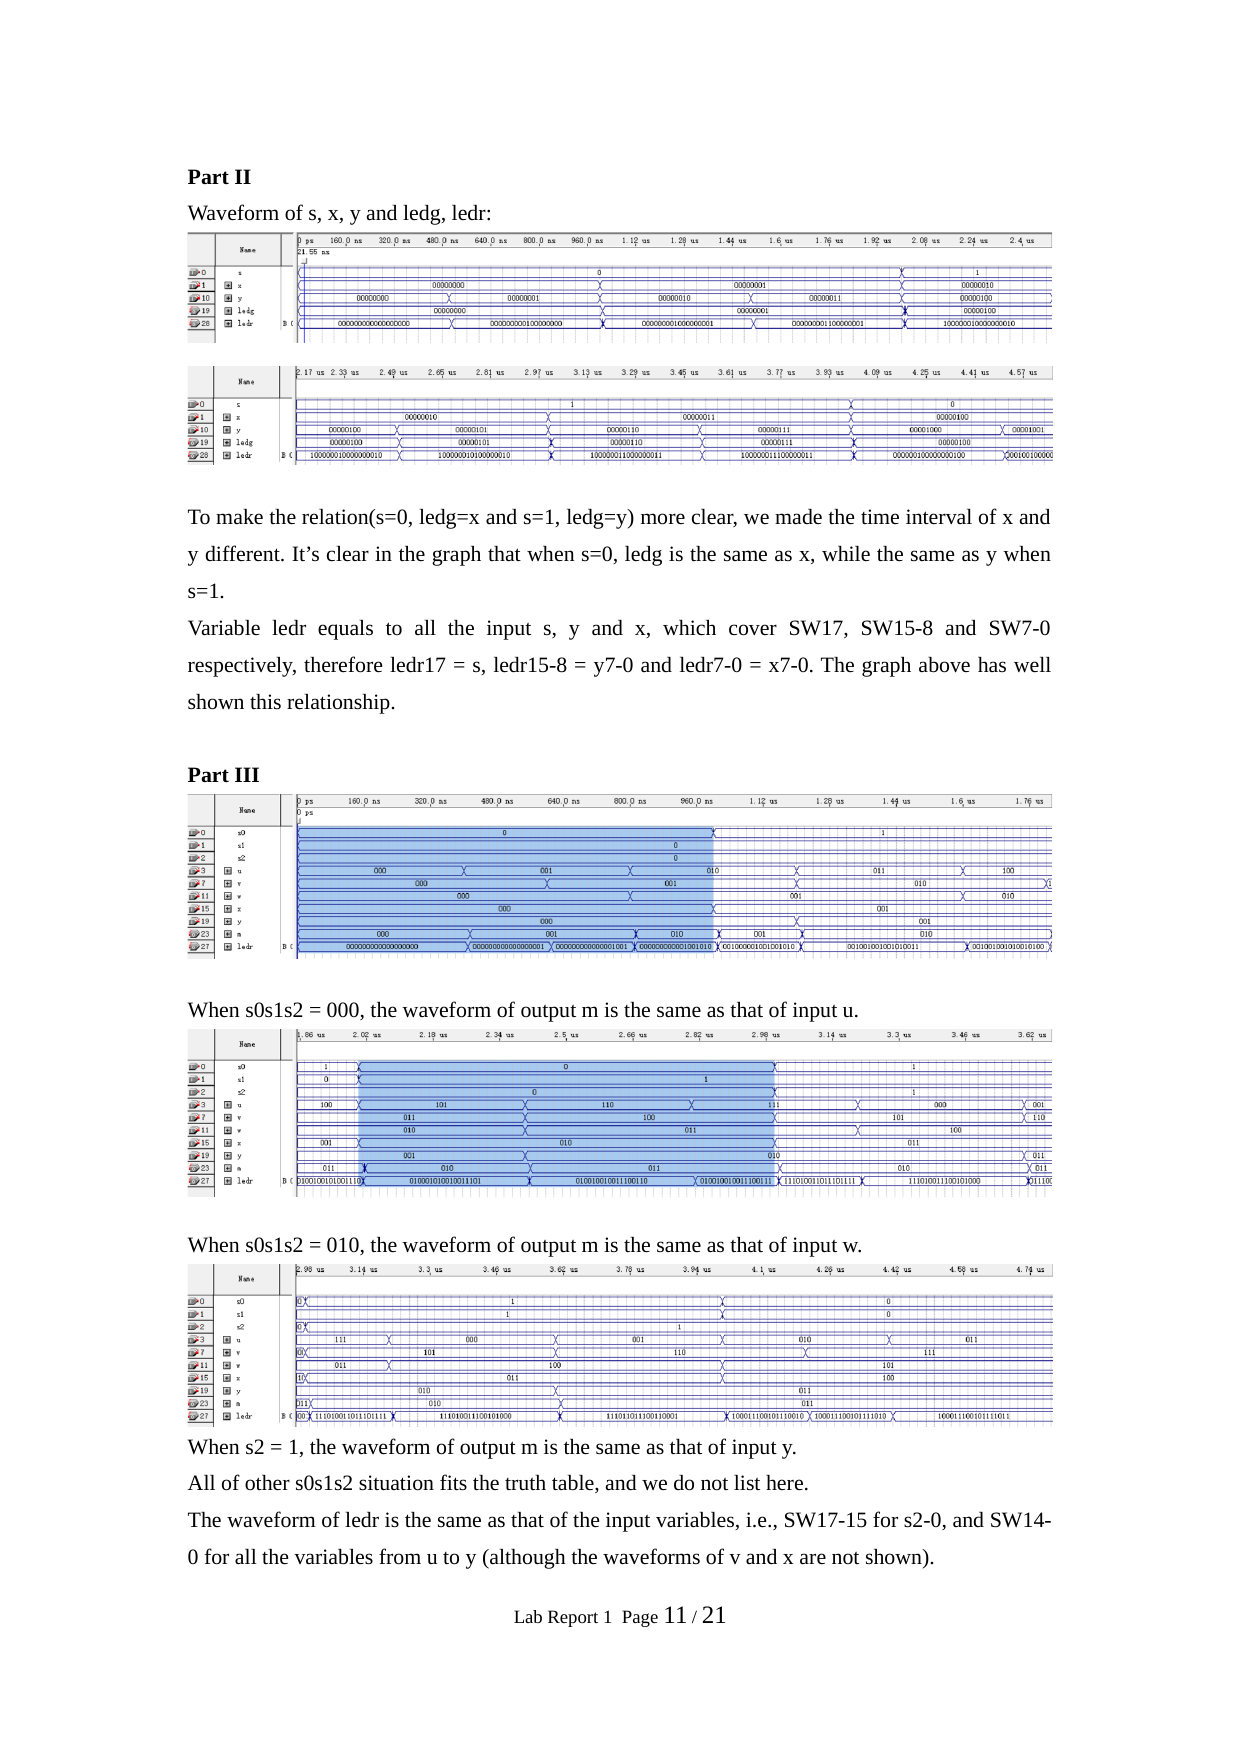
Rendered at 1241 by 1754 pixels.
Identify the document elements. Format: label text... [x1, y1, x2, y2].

text Variable ledr equals to all the input s, y and x, which cover SW17, SW15-8 and SW7-0 respectively, therefore ledr17 = s, ledr15-8 = y7-0 and ledr7-0 = x7-0. The graph above has well shown this relationship. [187, 611, 1053, 718]
text When s0s1s2 = 000, the waveform of output m is the same as that of input u. [187, 993, 1053, 1026]
text Part III [187, 758, 1053, 791]
text All of other s0s1s2 situation fits the truth table, and we do not list here. [187, 1467, 1053, 1499]
picture [187, 366, 1053, 465]
picture [187, 794, 1053, 959]
text The waveform of ledr is the same as that of the input variables, i.e., SW17-15 for s2-0, and SW14-0 for all the variables from u to y (although the waveforms of v and x are not shown). [187, 1503, 1053, 1573]
picture [187, 1029, 1053, 1197]
text When s2 = 1, the waveform of output m is the same as that of input y. [187, 1431, 1053, 1463]
text Waveform of s, x, y and ledg, ledr: [187, 196, 1053, 229]
picture [187, 1264, 1053, 1427]
text To make the relation(s=0, ledg=x and s=1, ledg=y) more clear, we made the time interval of x and y different. It’s clear in the graph that when s=0, ledg is the same as x, while the same as y when s=1. [187, 500, 1053, 607]
text When s0s1s2 = 010, the waveform of output m is the same as that of input w. [187, 1228, 1053, 1261]
picture [187, 232, 1053, 343]
text Part II [187, 160, 1053, 193]
